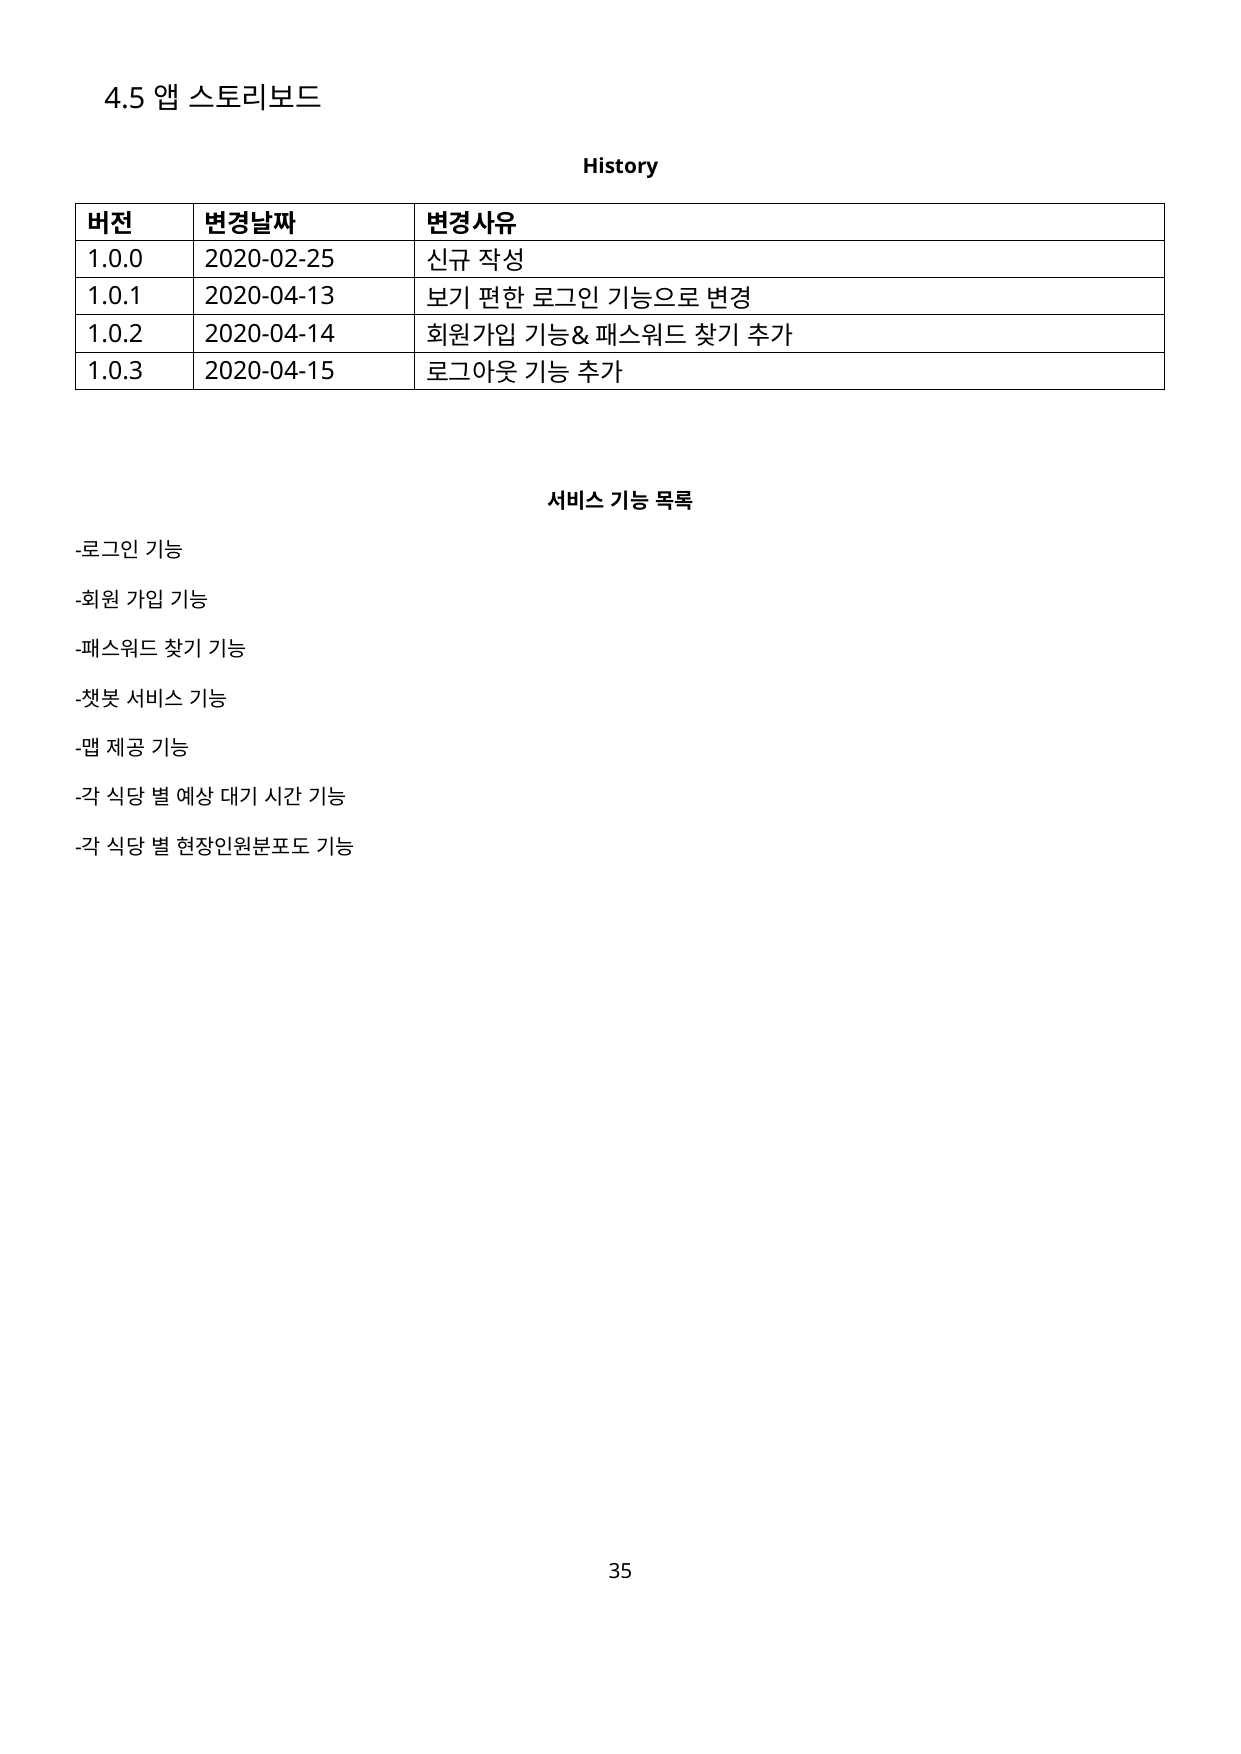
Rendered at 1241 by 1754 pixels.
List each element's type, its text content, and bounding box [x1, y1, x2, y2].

table_cell 로그아웃 기능 추가 [415, 353, 1164, 389]
text -각 식당 별 현장인원분포도 기능 [75, 830, 1165, 860]
text -로그인 기능 [75, 534, 1165, 564]
table_cell 2020-04-15 [194, 353, 414, 389]
table_cell 1.0.2 [76, 315, 193, 352]
table_cell 1.0.0 [76, 241, 193, 277]
text -챗봇 서비스 기능 [75, 682, 1165, 712]
table_header 버전 [76, 204, 193, 240]
text 4.5 앱 스토리보드 [75, 75, 1165, 117]
table_header 변경사유 [415, 204, 1164, 240]
table_header 변경날짜 [194, 204, 414, 240]
table_cell 보기 편한 로그인 기능으로 변경 [415, 278, 1164, 314]
text -맵 제공 기능 [75, 731, 1165, 762]
text History [75, 151, 1165, 180]
table_cell 1.0.1 [76, 278, 193, 314]
text -패스워드 찾기 기능 [75, 632, 1165, 663]
text -회원 가입 기능 [75, 583, 1165, 613]
table_cell 신규 작성 [415, 241, 1164, 277]
table_cell 2020-04-13 [194, 278, 414, 314]
table_cell 2020-02-25 [194, 241, 414, 277]
text -각 식당 별 예상 대기 시간 기능 [75, 781, 1165, 811]
table_cell 2020-04-14 [194, 315, 414, 352]
text 서비스 기능 목록 [75, 484, 1165, 515]
table_cell 1.0.3 [76, 353, 193, 389]
table_cell 회원가입 기능& 패스워드 찾기 추가 [415, 315, 1164, 352]
